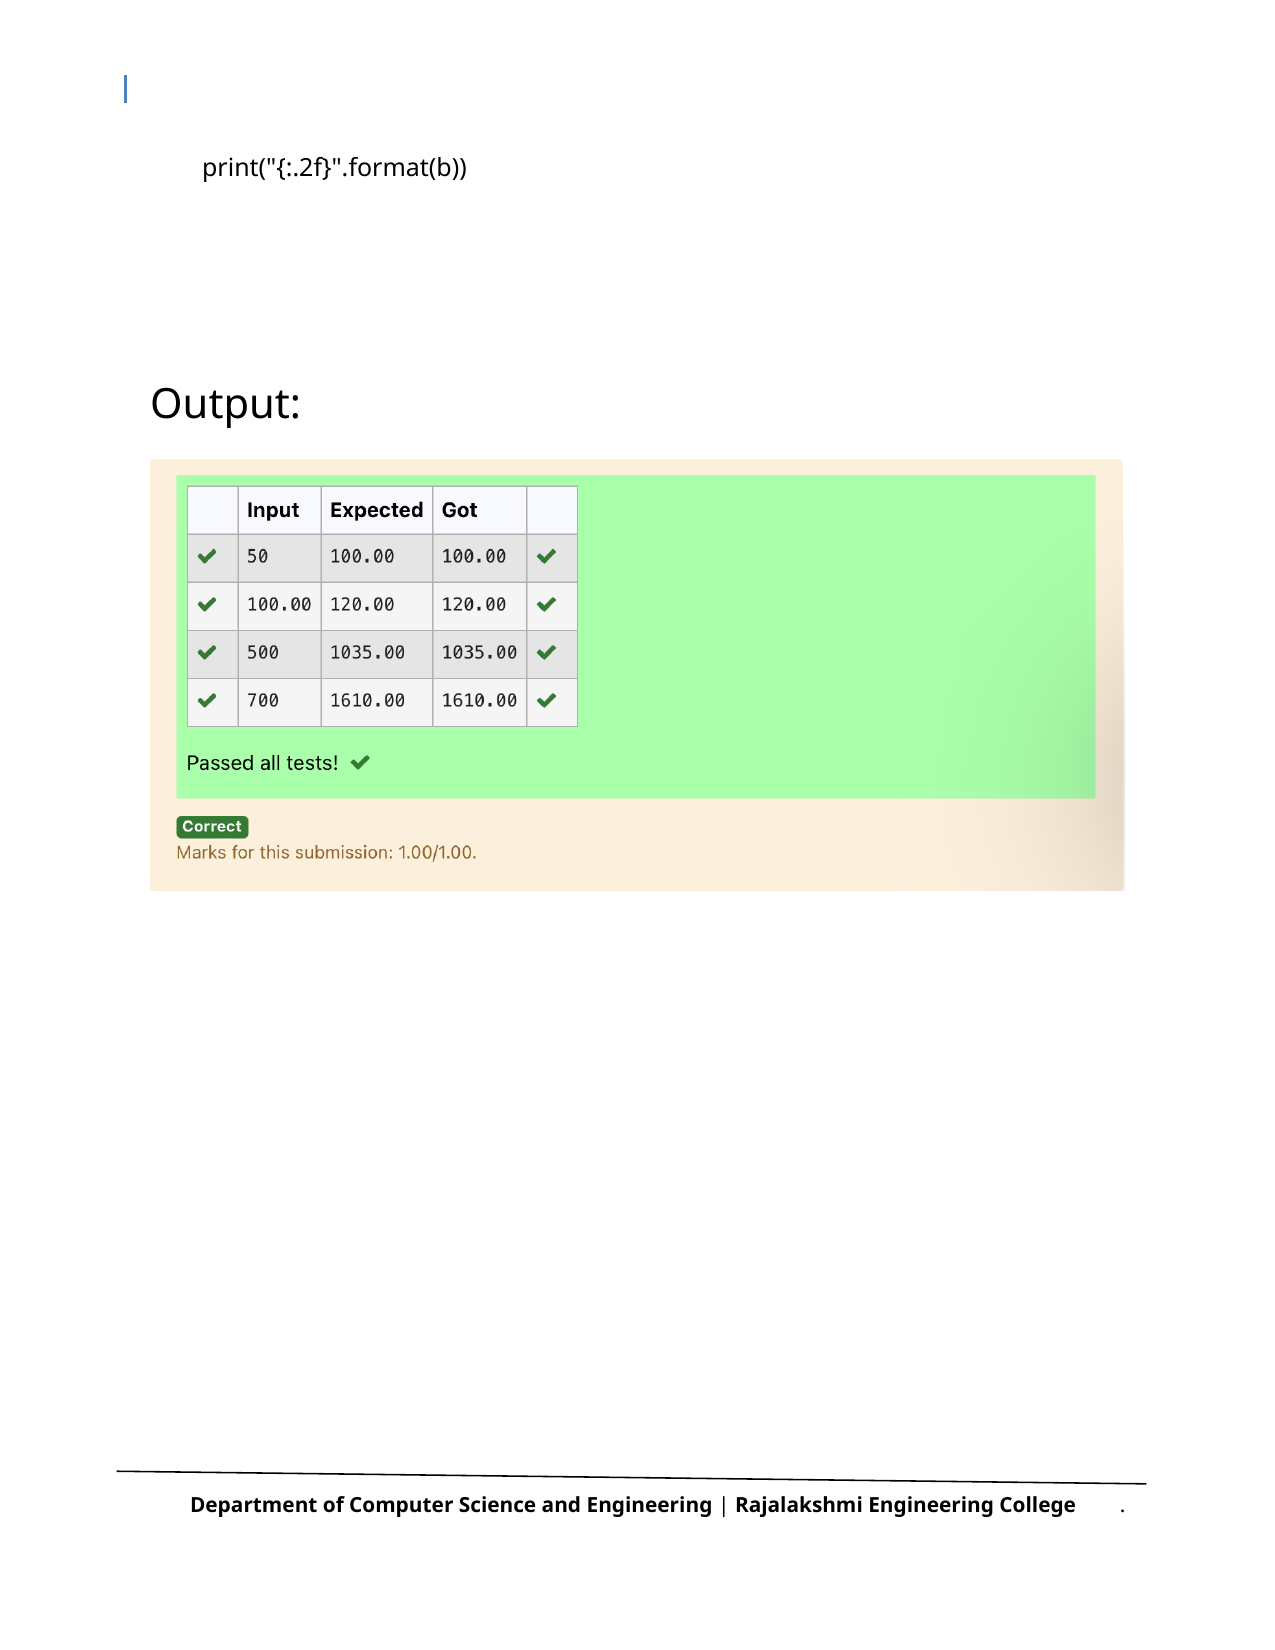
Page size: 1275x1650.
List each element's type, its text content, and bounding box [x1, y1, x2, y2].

picture [150, 459, 1125, 891]
text Output: [150, 374, 1125, 431]
text print("{:.2f}".format(b)) [150, 150, 1125, 184]
